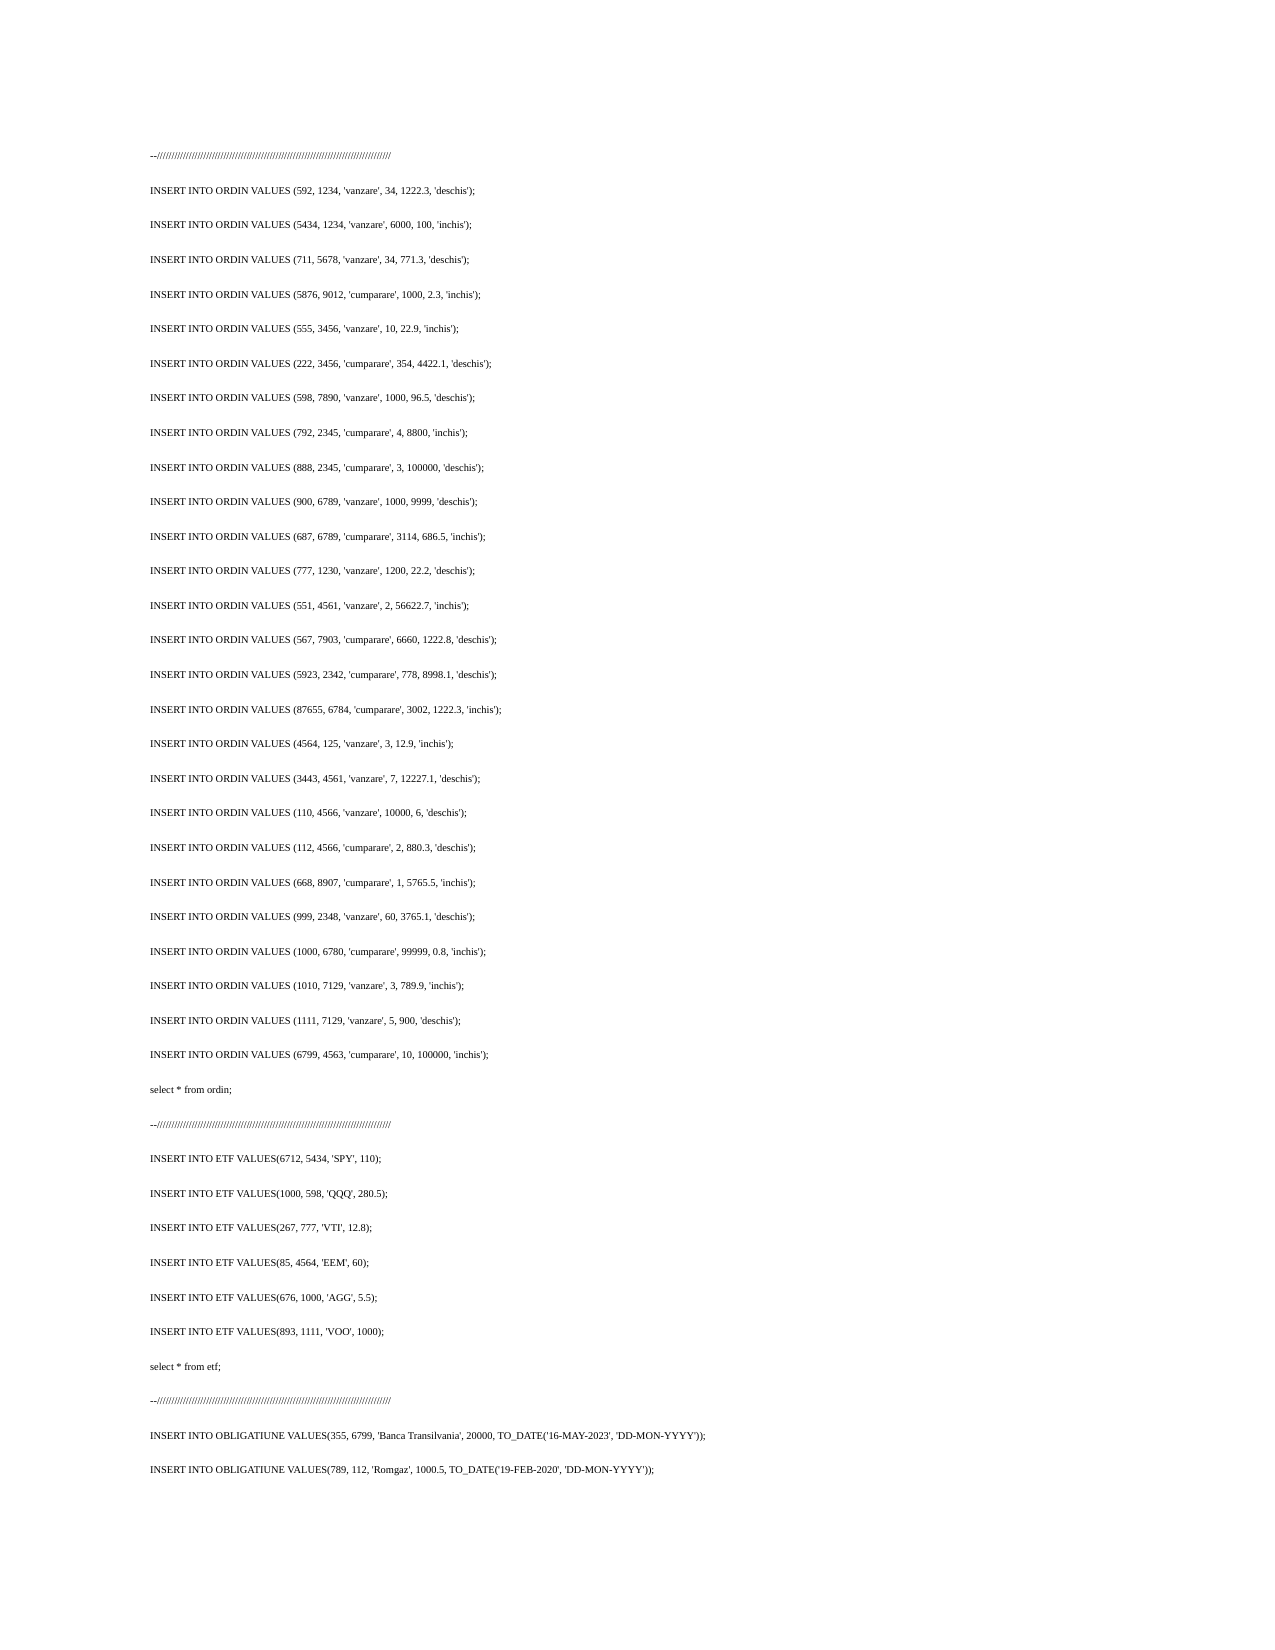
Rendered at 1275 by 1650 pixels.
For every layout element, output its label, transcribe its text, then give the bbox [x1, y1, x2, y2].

text INSERT INTO ORDIN VALUES (551, 4561, 'vanzare', 2, 56622.7, 'inchis'); [150, 599, 1125, 612]
text INSERT INTO OBLIGATIUNE VALUES(355, 6799, 'Banca Transilvania', 20000, TO_DATE('16-MAY-2023', 'DD-MON-YYYY')); [150, 1429, 1125, 1442]
text INSERT INTO ORDIN VALUES (1111, 7129, 'vanzare', 5, 900, 'deschis'); [150, 1014, 1125, 1027]
text INSERT INTO ORDIN VALUES (592, 1234, 'vanzare', 34, 1222.3, 'deschis'); [150, 184, 1125, 197]
